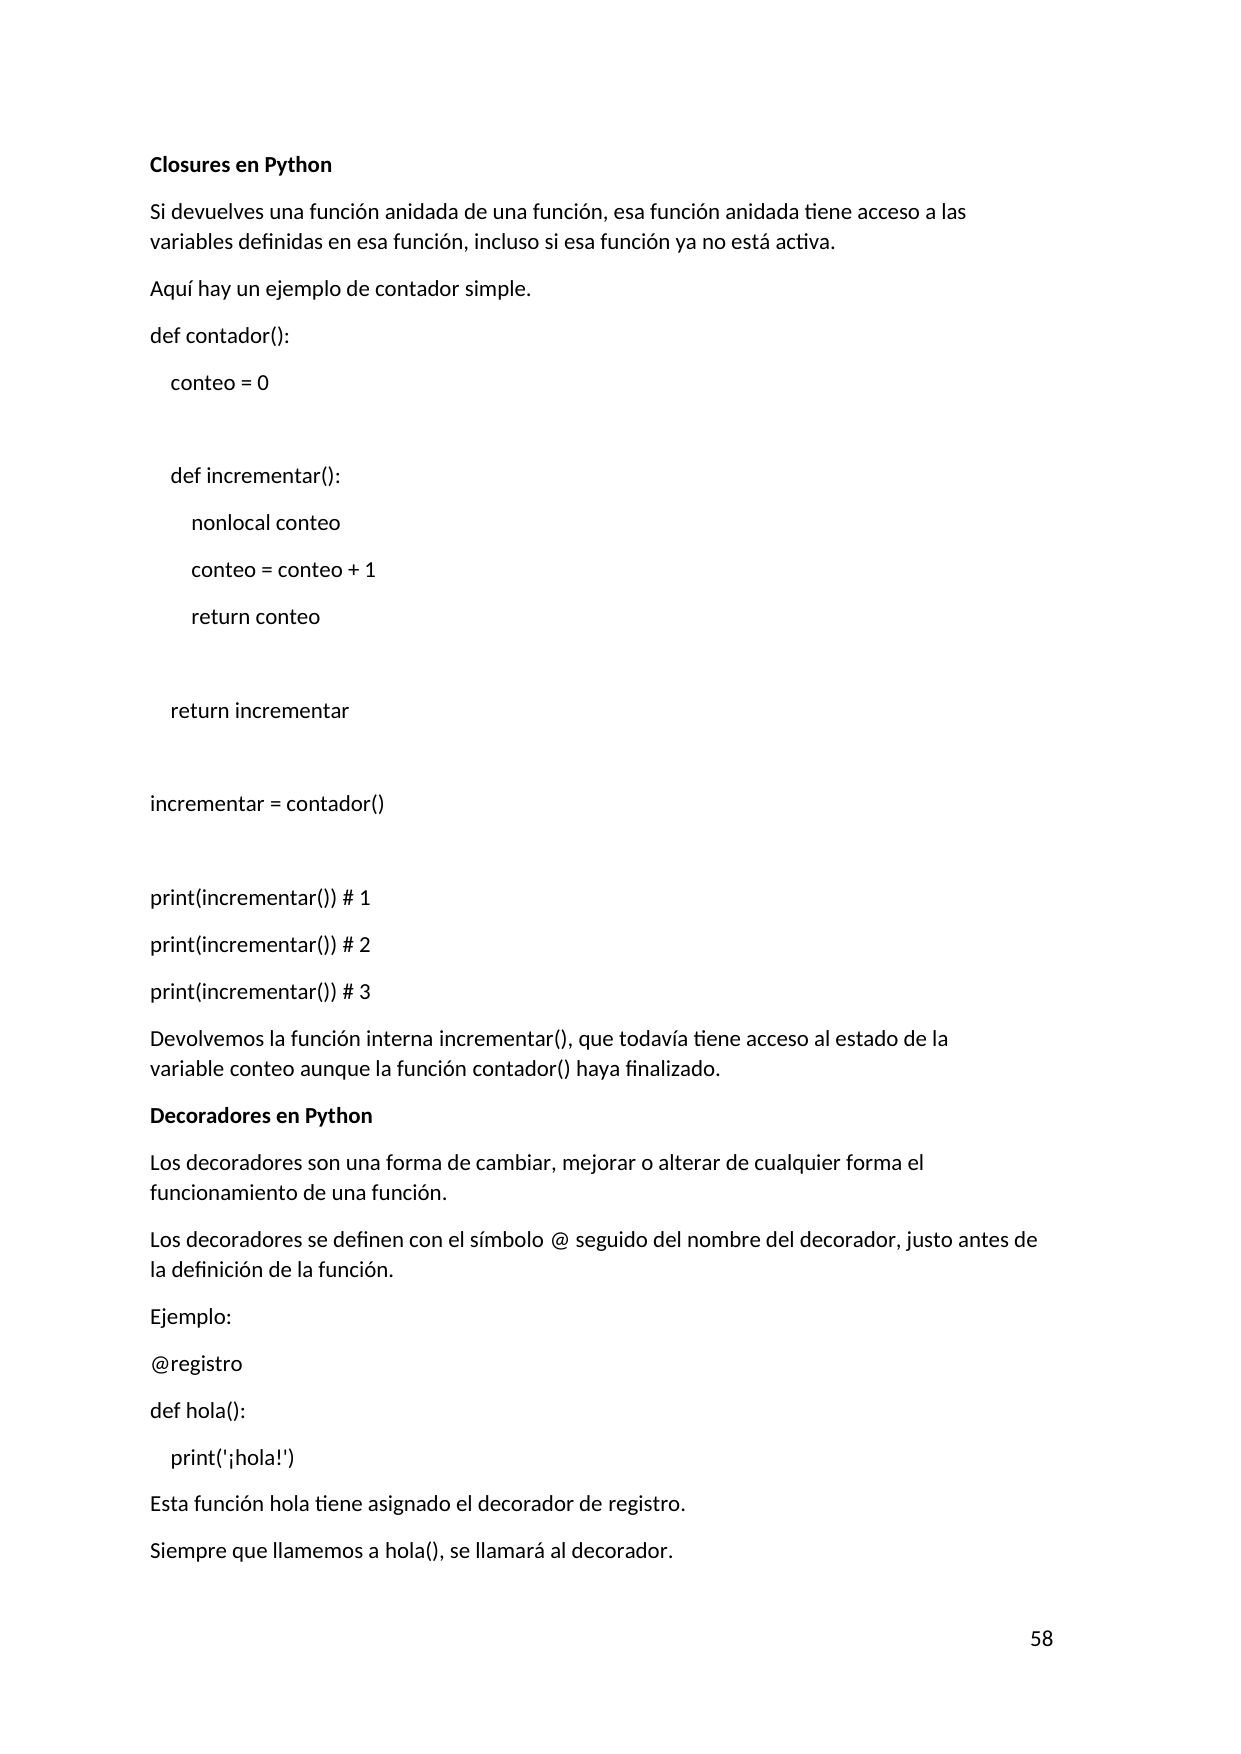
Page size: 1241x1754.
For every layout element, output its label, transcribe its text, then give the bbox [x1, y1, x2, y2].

text print(incrementar()) # 1 [150, 883, 1053, 911]
text def hola(): [150, 1396, 1053, 1424]
text conteo = 0 [150, 368, 1053, 396]
text Aquí hay un ejemplo de contador simple. [150, 274, 1053, 302]
text Esta función hola tiene asignado el decorador de registro. [150, 1489, 1053, 1518]
text Closures en Python [150, 150, 1053, 178]
text def contador(): [150, 321, 1053, 349]
text Los decoradores se definen con el símbolo @ seguido del nombre del decorador, justo antes de la definición de la función. [150, 1225, 1053, 1283]
text Siempre que llamemos a hola(), se llamará al decorador. [150, 1536, 1053, 1564]
text nonlocal conteo [150, 508, 1053, 536]
text Si devuelves una función anidada de una función, esa función anidada tiene acceso a las variables definidas en esa función, incluso si esa función ya no está activa. [150, 197, 1053, 255]
text print(incrementar()) # 3 [150, 977, 1053, 1005]
text return conteo [150, 602, 1053, 630]
text Ejemplo: [150, 1302, 1053, 1330]
text @registro [150, 1349, 1053, 1377]
text Decoradores en Python [150, 1101, 1053, 1129]
text def incrementar(): [150, 461, 1053, 489]
text print('¡hola!') [150, 1443, 1053, 1471]
text Los decoradores son una forma de cambiar, mejorar o alterar de cualquier forma el funcionamiento de una función. [150, 1148, 1053, 1206]
text conteo = conteo + 1 [150, 555, 1053, 583]
text return incrementar [150, 696, 1053, 724]
text Devolvemos la función interna incrementar(), que todavía tiene acceso al estado de la variable conteo aunque la función contador() haya finalizado. [150, 1024, 1053, 1082]
text incrementar = contador() [150, 789, 1053, 818]
text print(incrementar()) # 2 [150, 930, 1053, 958]
